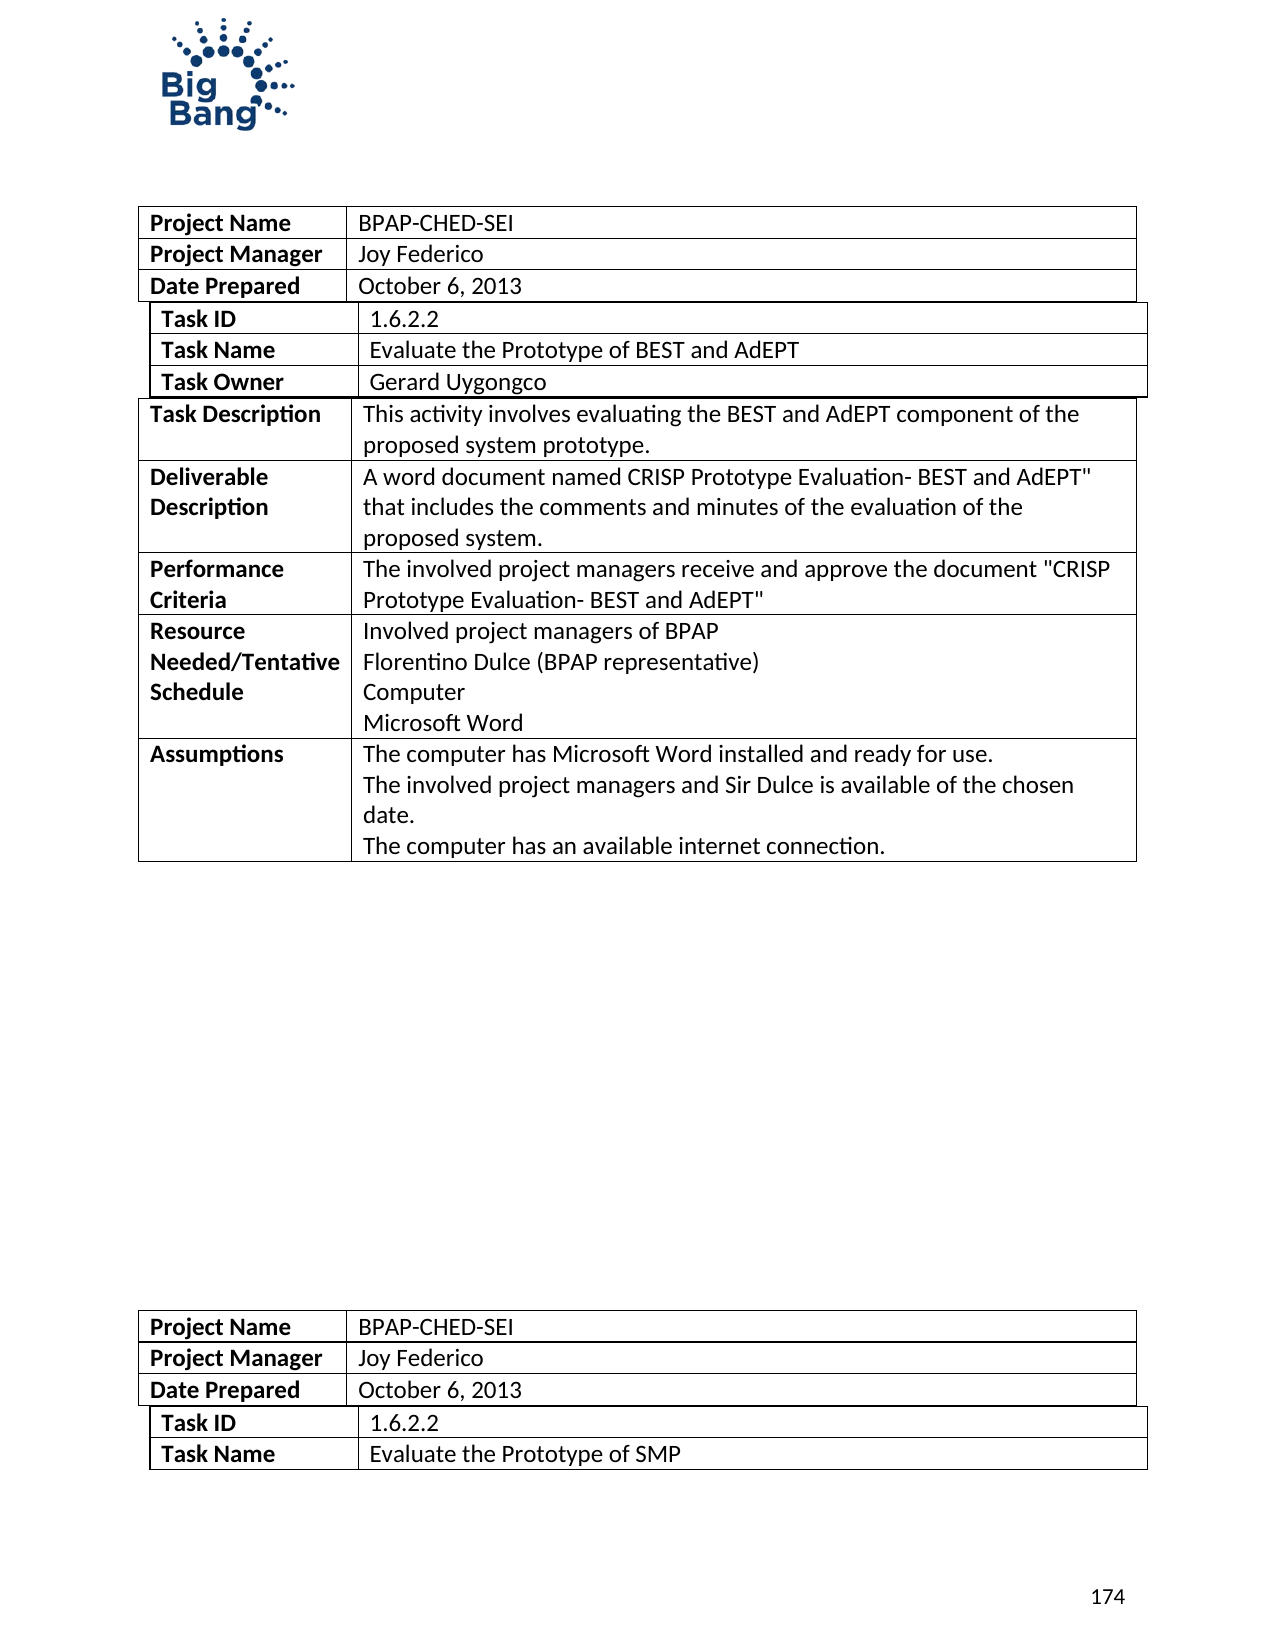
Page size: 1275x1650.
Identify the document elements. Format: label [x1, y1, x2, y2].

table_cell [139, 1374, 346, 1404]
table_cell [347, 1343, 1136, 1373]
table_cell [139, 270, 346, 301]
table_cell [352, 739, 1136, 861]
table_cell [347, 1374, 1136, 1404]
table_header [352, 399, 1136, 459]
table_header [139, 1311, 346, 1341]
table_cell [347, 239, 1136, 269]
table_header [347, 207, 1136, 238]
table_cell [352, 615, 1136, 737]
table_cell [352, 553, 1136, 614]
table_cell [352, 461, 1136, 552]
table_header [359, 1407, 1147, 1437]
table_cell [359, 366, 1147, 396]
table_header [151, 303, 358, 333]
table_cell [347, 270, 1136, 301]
picture [147, 11, 302, 138]
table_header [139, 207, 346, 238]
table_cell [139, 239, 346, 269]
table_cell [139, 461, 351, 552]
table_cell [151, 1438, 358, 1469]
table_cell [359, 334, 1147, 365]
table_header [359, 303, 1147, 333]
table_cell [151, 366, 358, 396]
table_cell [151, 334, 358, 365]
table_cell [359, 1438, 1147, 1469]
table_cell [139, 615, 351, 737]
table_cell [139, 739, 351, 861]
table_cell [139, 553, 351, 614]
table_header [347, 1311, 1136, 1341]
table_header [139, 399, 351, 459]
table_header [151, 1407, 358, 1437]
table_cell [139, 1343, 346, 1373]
